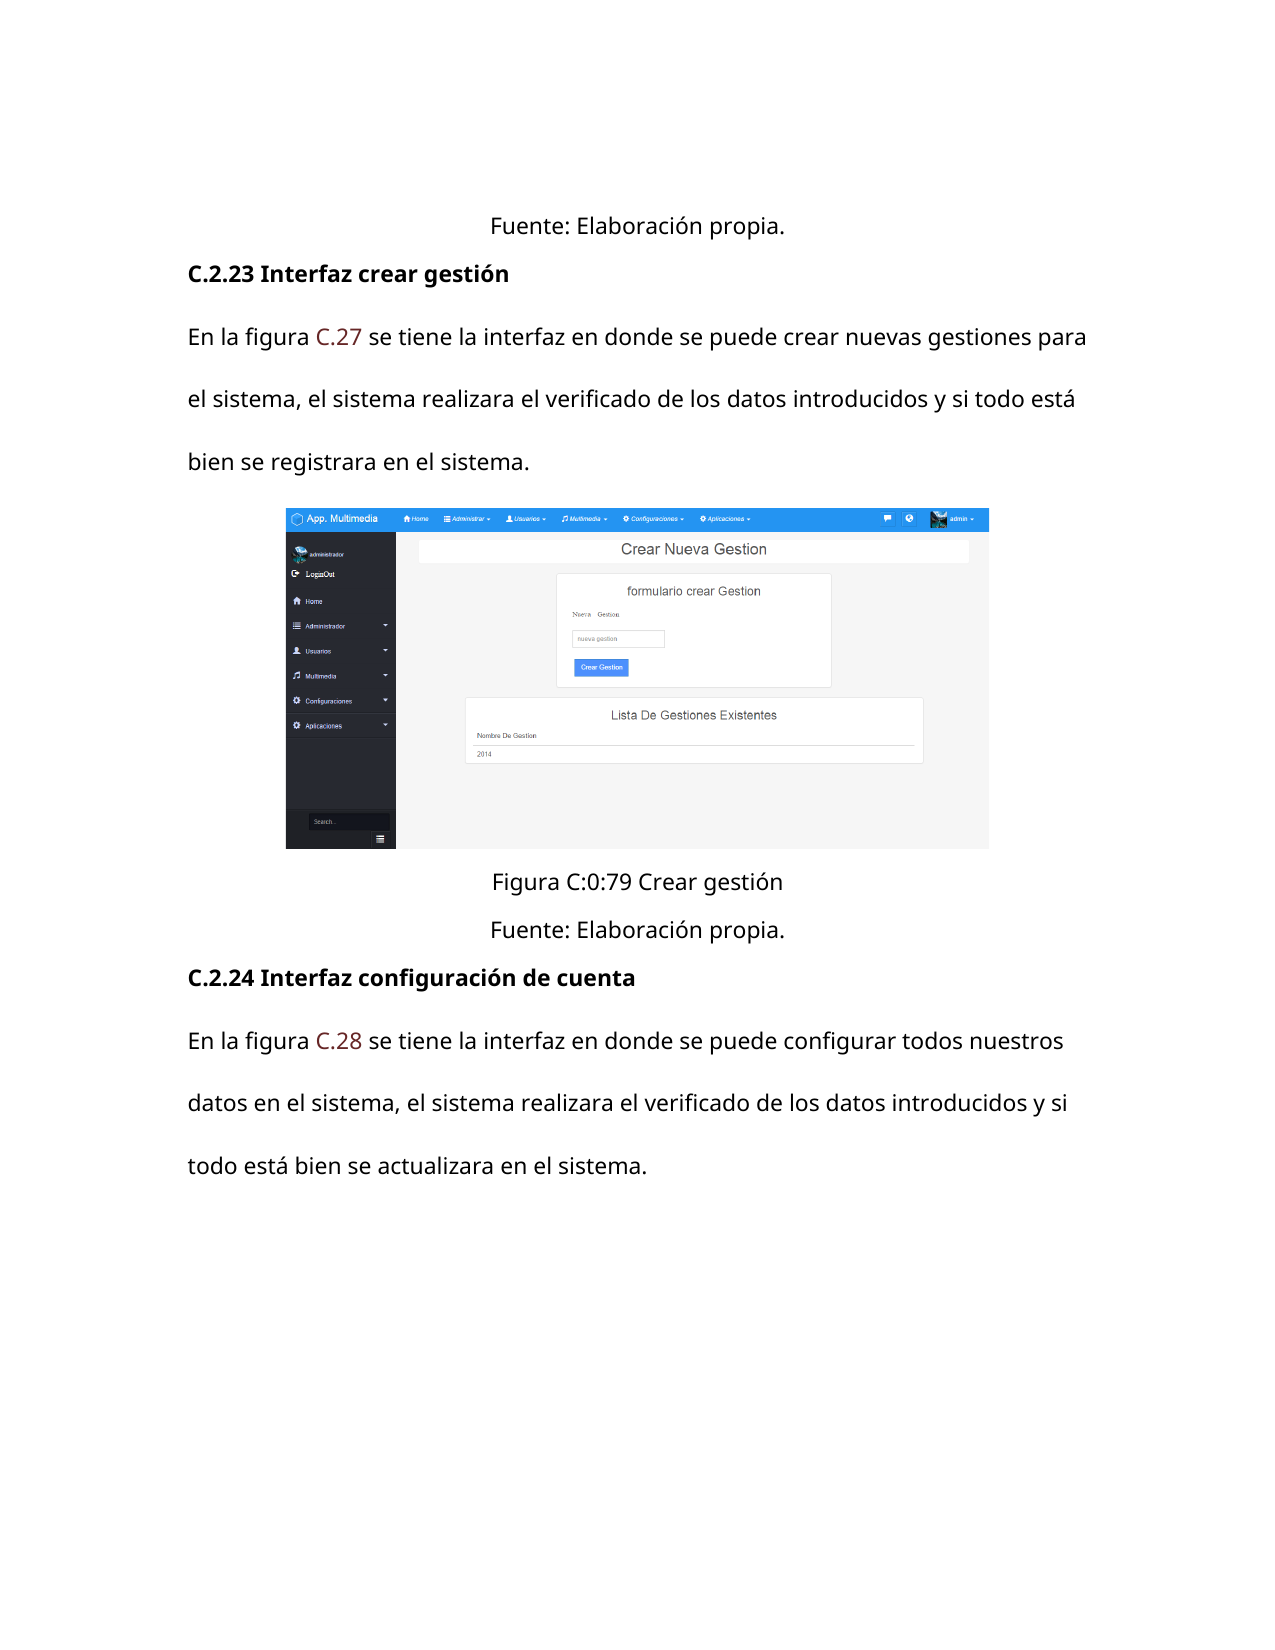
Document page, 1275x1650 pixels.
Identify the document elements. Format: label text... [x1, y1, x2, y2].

text En la figura C.27 se tiene la interfaz en donde se puede crear nuevas gestiones para el sistema, el sistema realizara el verificado de los datos introducidos y si todo está bien se registrara en el sistema. [187, 321, 1087, 477]
text Fuente: Elaboración propia. [187, 914, 1087, 945]
text Fuente: Elaboración propia. [187, 210, 1087, 241]
subtitle C.2.24 Interfaz configuración de cuenta [187, 962, 1087, 993]
subtitle C.2.23 Interfaz crear gestión [187, 258, 1087, 290]
text En la figura C.28 se tiene la interfaz en donde se puede configurar todos nuestros datos en el sistema, el sistema realizara el verificado de los datos introducidos y si todo está bien se actualizara en el sistema. [187, 1025, 1087, 1181]
